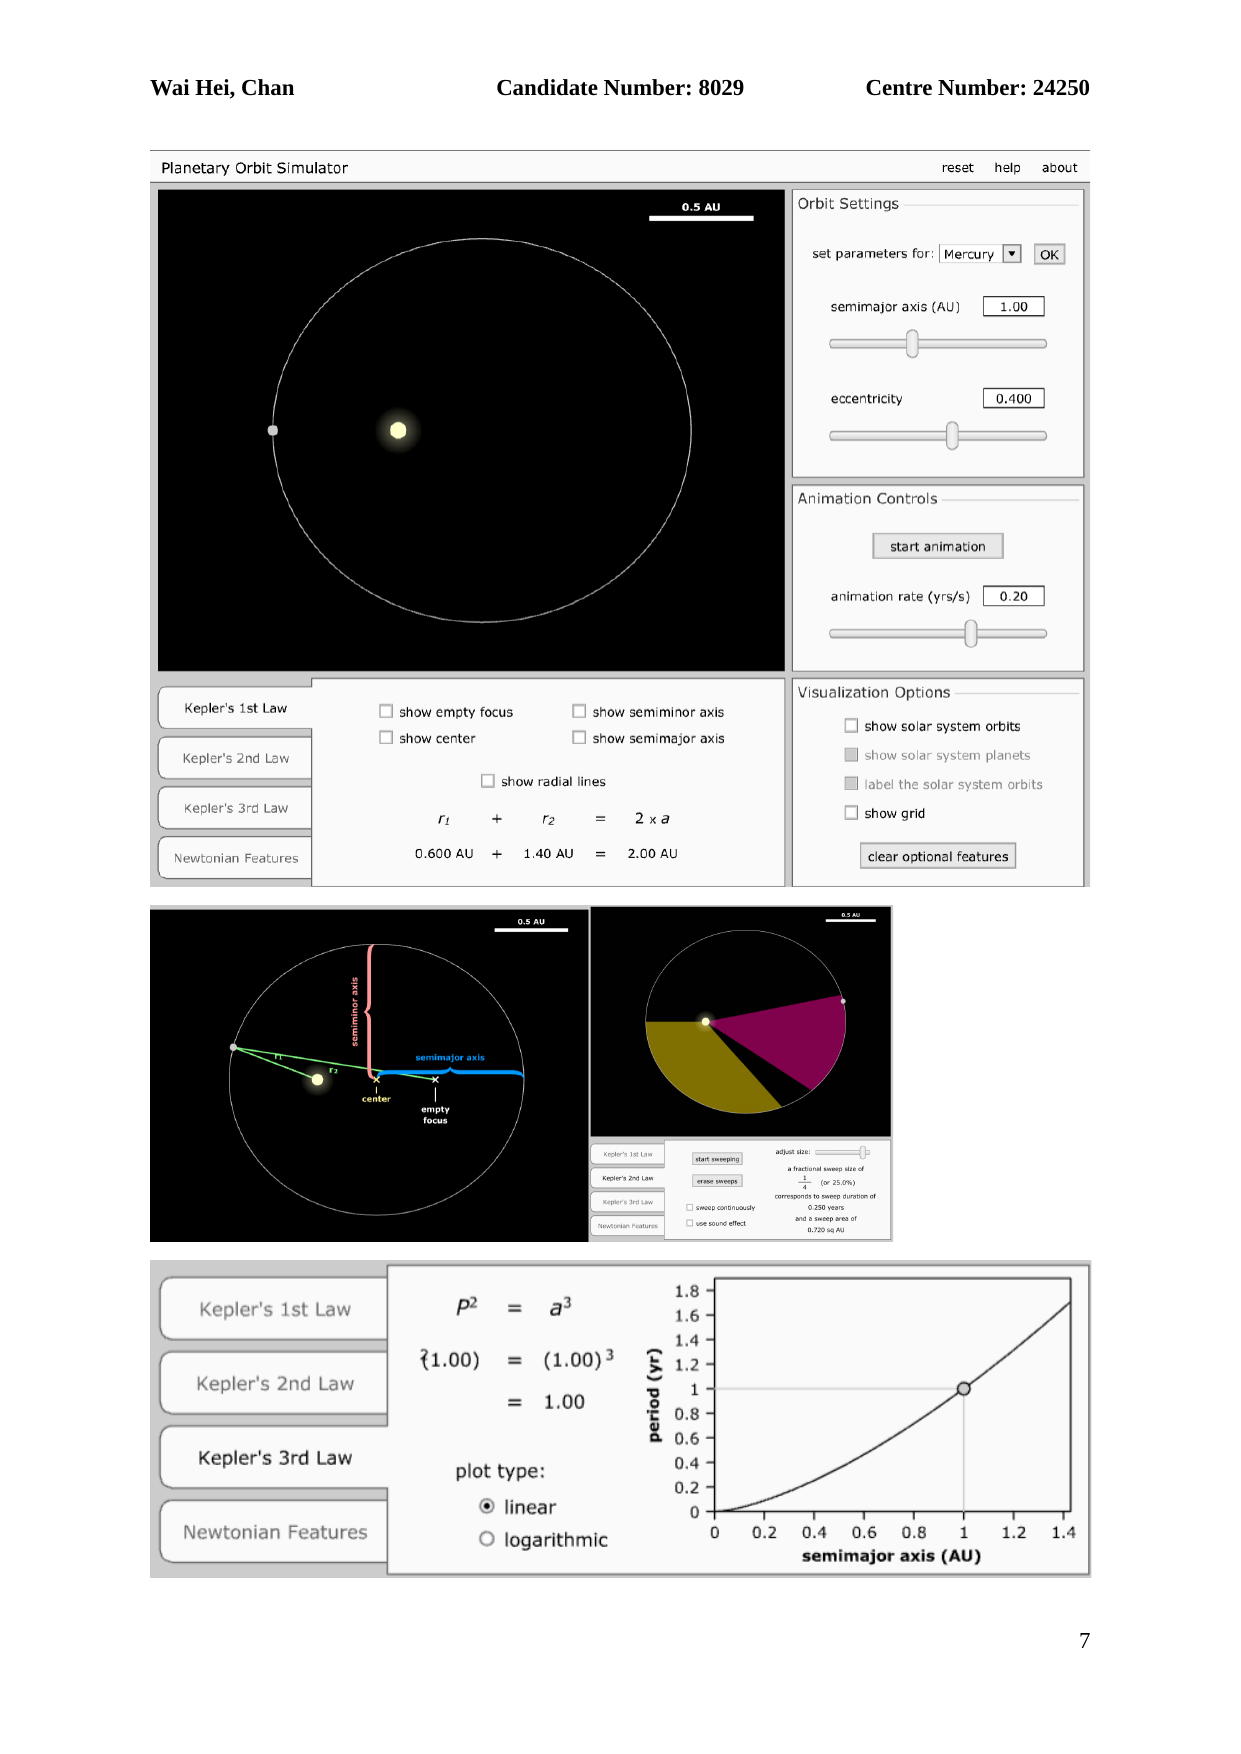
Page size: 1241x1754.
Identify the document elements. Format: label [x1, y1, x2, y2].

picture [150, 1260, 1092, 1578]
picture [150, 150, 1091, 887]
picture [150, 905, 894, 1242]
